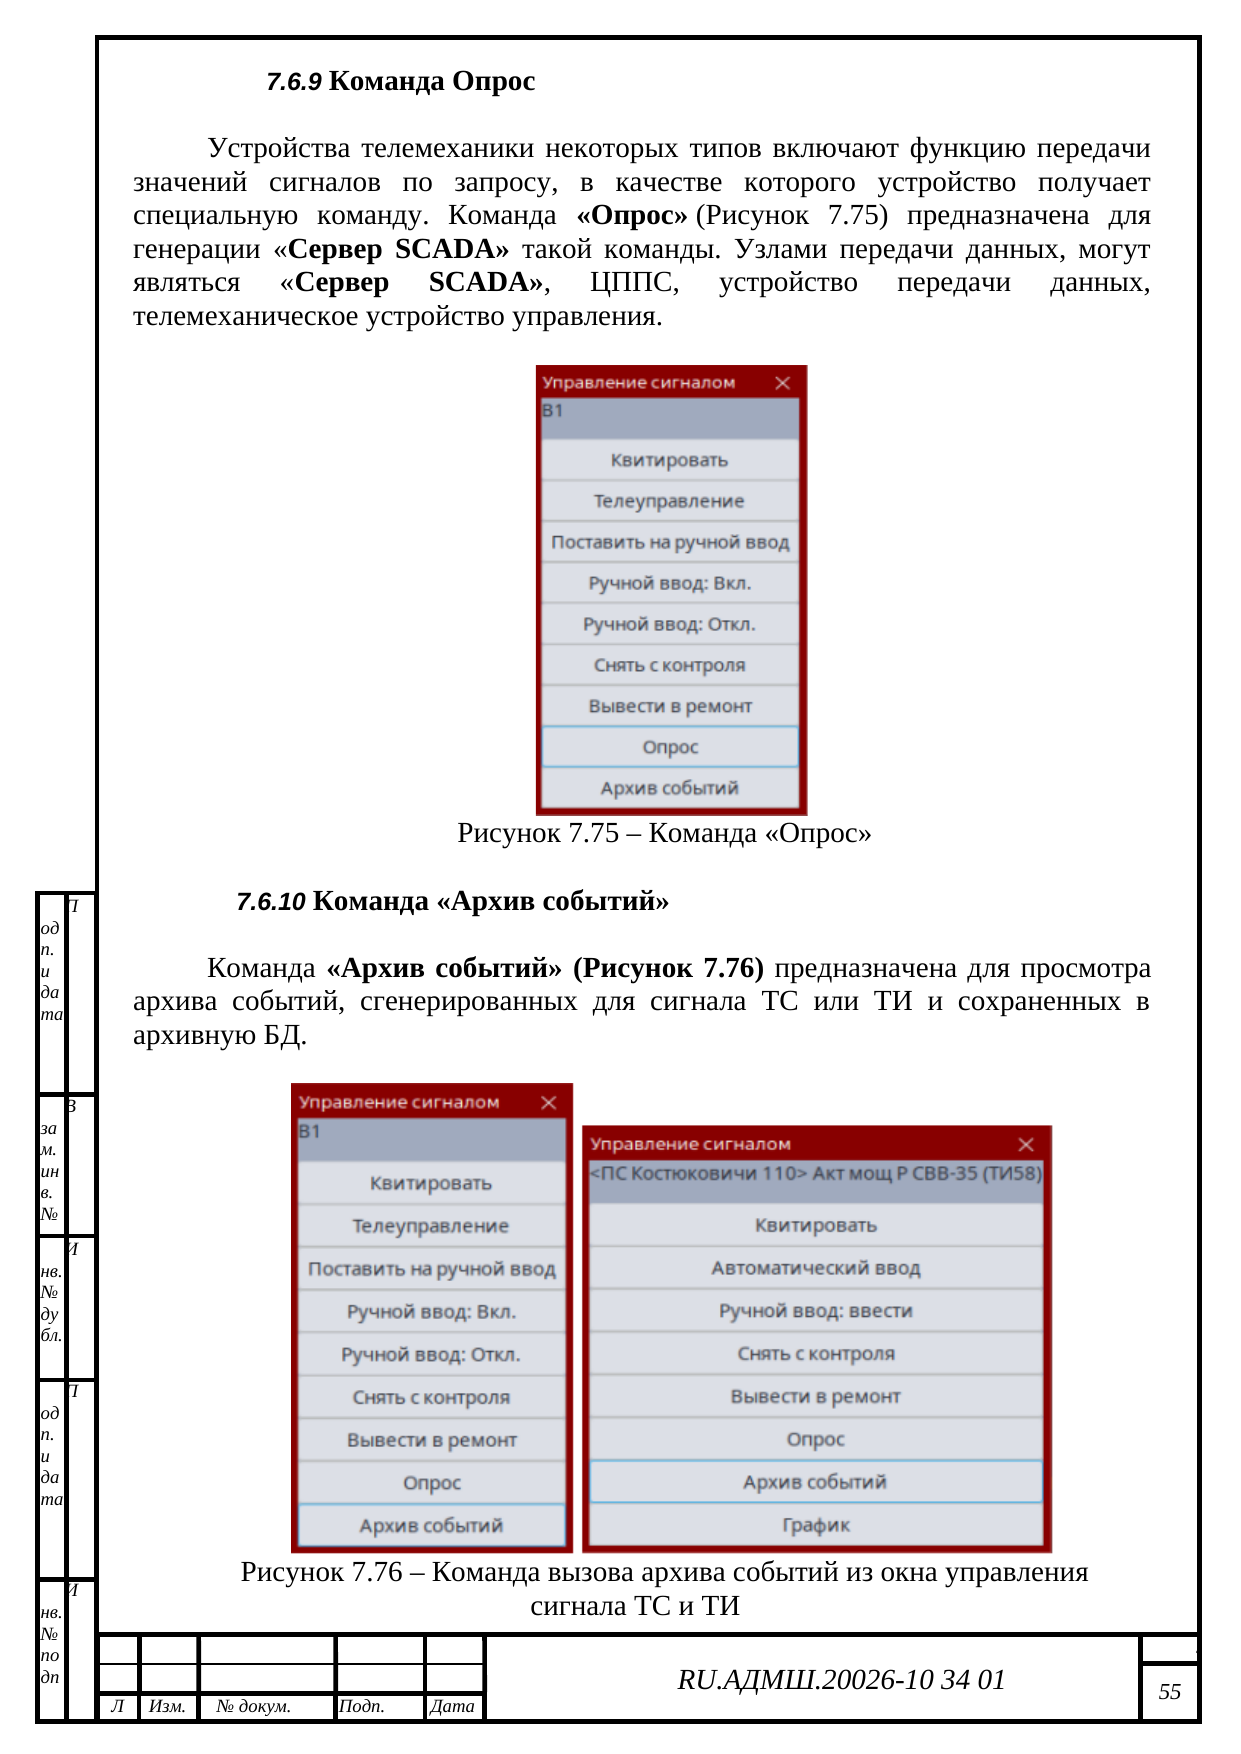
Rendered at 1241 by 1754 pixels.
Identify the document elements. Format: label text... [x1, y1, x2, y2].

picture [291, 1083, 1053, 1555]
subtitle Команда Опрос [177, 63, 1152, 97]
subtitle Команда «Архив событий» [177, 883, 1152, 916]
picture [535, 365, 808, 816]
